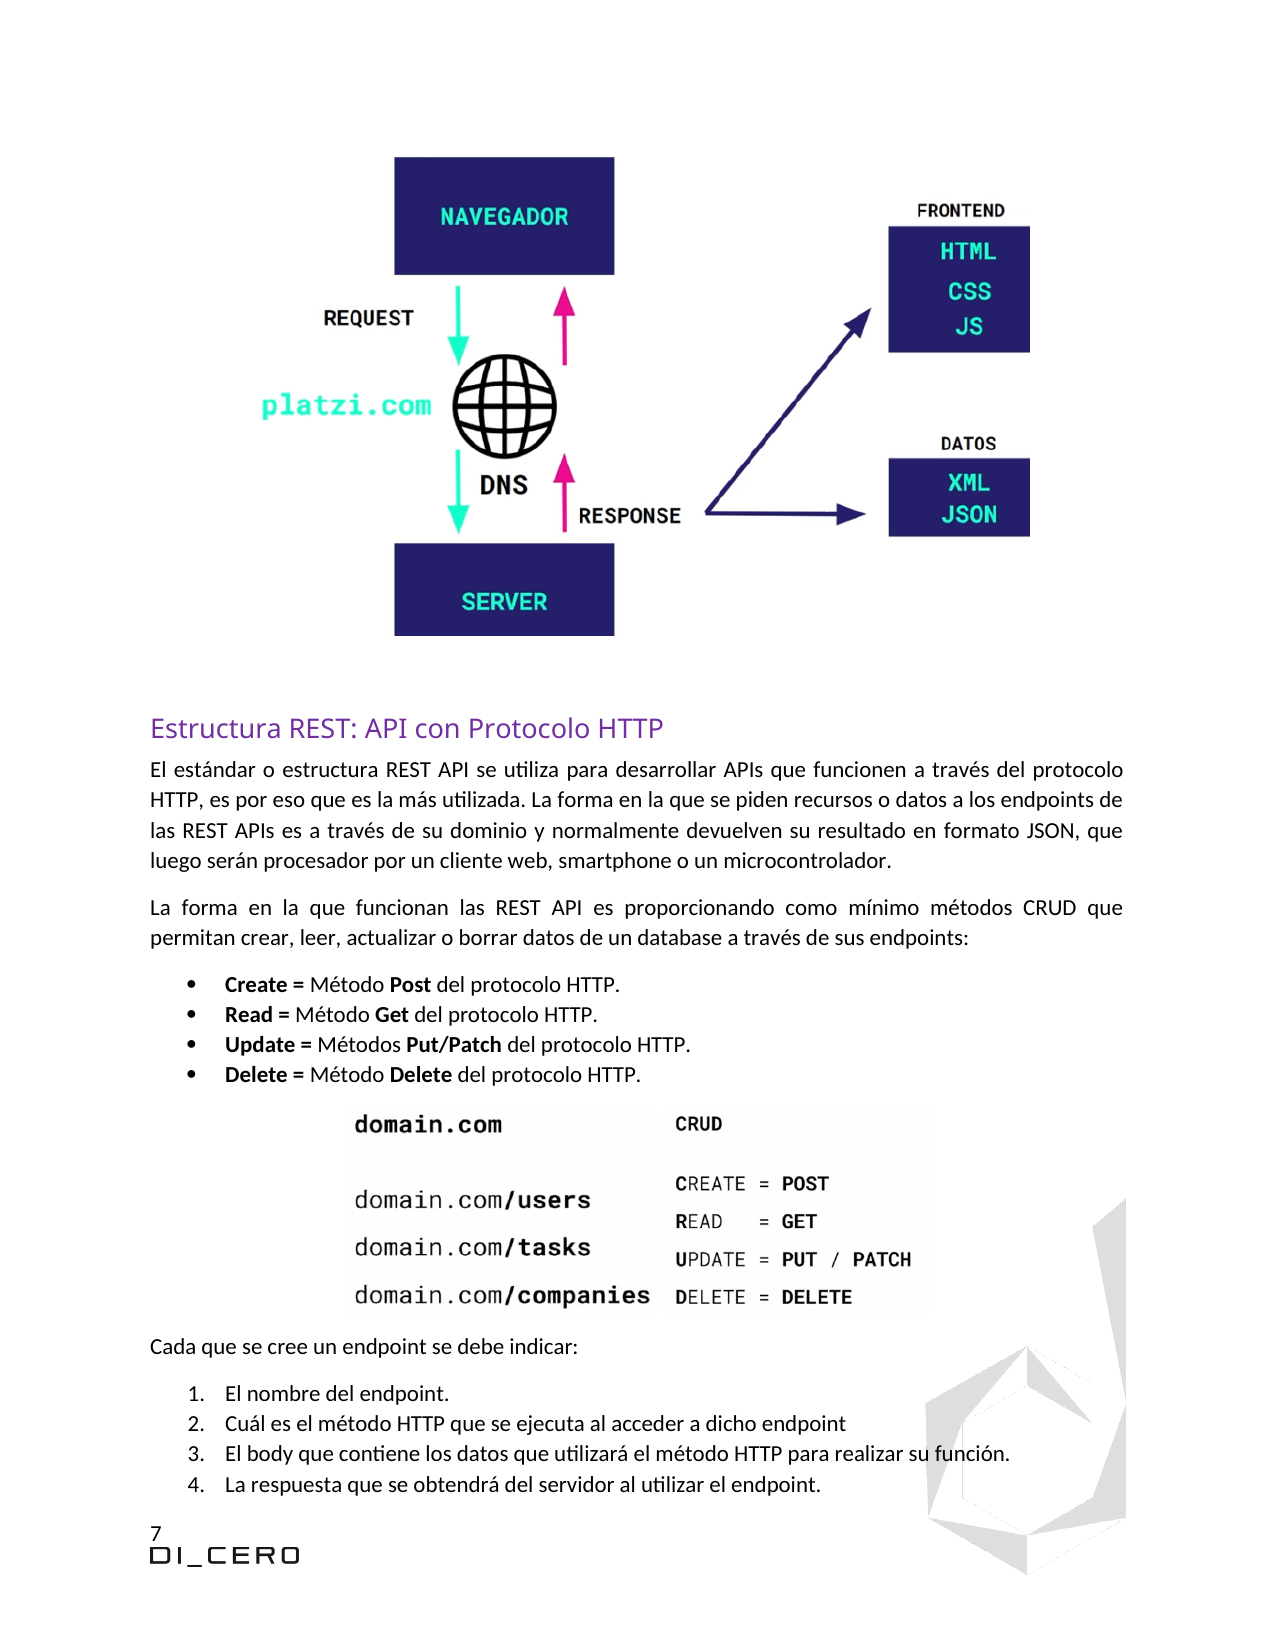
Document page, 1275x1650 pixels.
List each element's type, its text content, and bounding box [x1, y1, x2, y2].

list Read = Método Get del protocolo HTTP. [187, 1000, 1125, 1028]
list Create = Método Post del protocolo HTTP. [187, 970, 1125, 998]
list El body que contiene los datos que utilizará el método HTTP para realizar su función. [187, 1439, 1125, 1468]
picture [150, 1547, 299, 1567]
picture [345, 1108, 659, 1314]
list Update = Métodos Put/Patch del protocolo HTTP. [187, 1030, 1125, 1058]
list La respuesta que se obtendrá del servidor al utilizar el endpoint. [187, 1470, 1125, 1498]
text La forma en la que funcionan las REST API es proporcionando como mínimo métodos CRUD que permitan crear, leer, actualizar o borrar datos de un database a través de sus endpoints: [150, 893, 1125, 951]
picture [663, 1107, 1126, 1575]
text Cada que se cree un endpoint se debe indicar: [150, 1332, 1125, 1360]
text El estándar o estructura REST API se utiliza para desarrollar APIs que funcionen a través del protocolo HTTP, es por eso que es la más utilizada. La forma en la que se piden recursos o datos a los endpoints de las REST APIs es a través de su dominio y normalmente devuelven su resultado en formato JSON, que luego serán procesador por un cliente web, smartphone o un microcontrolador. [150, 755, 1125, 874]
picture [245, 150, 1030, 636]
list Delete = Método Delete del protocolo HTTP. [187, 1061, 1125, 1088]
list Cuál es el método HTTP que se ejecuta al acceder a dicho endpoint [187, 1409, 1125, 1437]
subtitle Estructura REST: API con Protocolo HTTP [150, 709, 1125, 746]
list El nombre del endpoint. [187, 1379, 1125, 1407]
